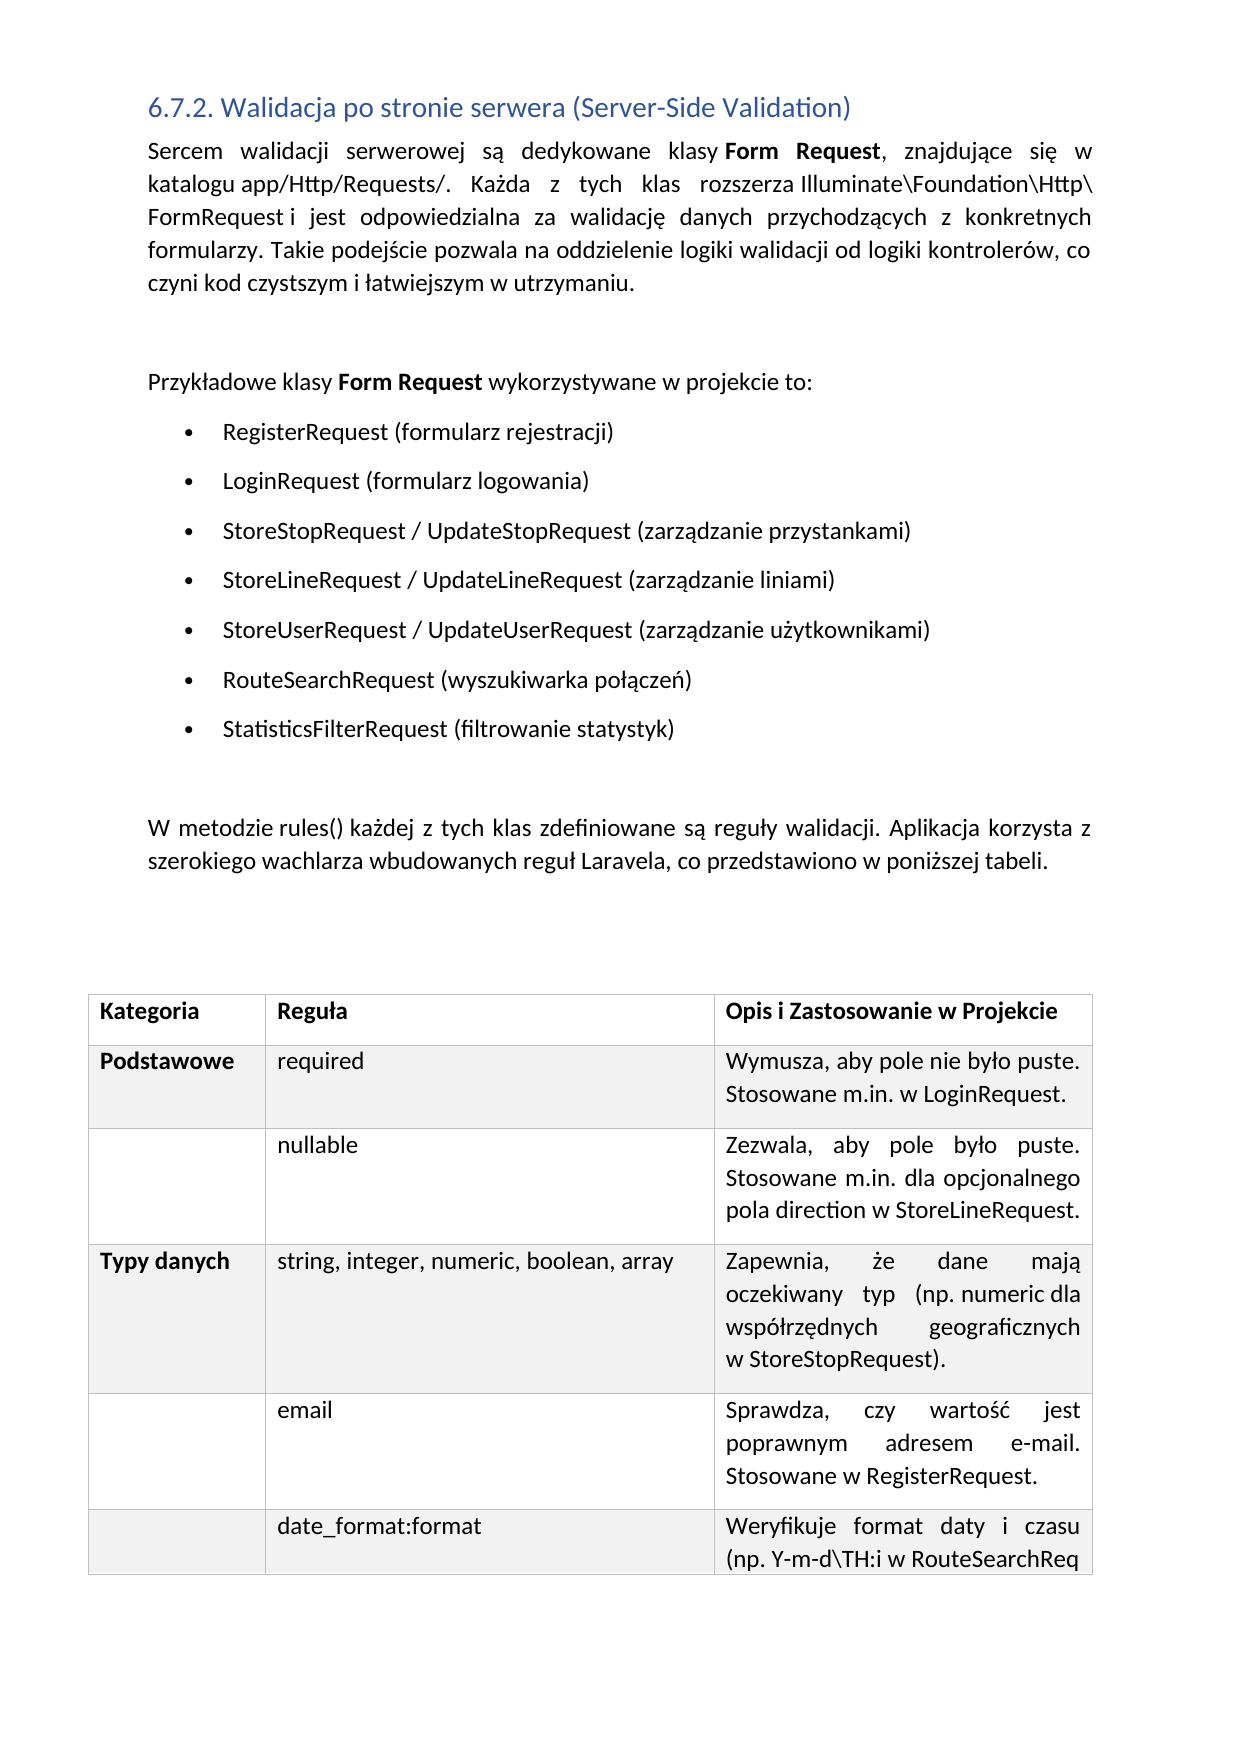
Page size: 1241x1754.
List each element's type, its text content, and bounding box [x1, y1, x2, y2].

list StoreUserRequest / UpdateUserRequest (zarządzanie użytkownikami) [185, 614, 1093, 645]
table_cell Sprawdza, czy wartość jest poprawnym adresem e-mail. Stosowane w RegisterRequest. [715, 1394, 1092, 1509]
table_cell [89, 1394, 265, 1509]
table_cell [89, 1510, 265, 1573]
subtitle 6.7.2. Walidacja po stronie serwera (Server-Side Validation) [148, 89, 1093, 124]
table_cell email [266, 1394, 714, 1509]
table_cell Wymusza, aby pole nie było puste. Stosowane m.in. w LoginRequest. [715, 1046, 1092, 1128]
table_cell required [266, 1046, 714, 1128]
list RegisterRequest (formularz rejestracji) [185, 416, 1093, 446]
list StoreLineRequest / UpdateLineRequest (zarządzanie liniami) [185, 564, 1093, 595]
text Sercem walidacji serwerowej są dedykowane klasy Form Request, znajdujące się w katalogu app/Http/Requests/. Każda z tych klas rozszerza Illuminate\Foundation\Http\FormRequest i jest odpowiedzialna za walidację danych przychodzących z konkretnych formularzy. Takie podejście pozwala na oddzielenie logiki walidacji od logiki kontrolerów, co czyni kod czystszym i łatwiejszym w utrzymaniu. [148, 135, 1093, 298]
table_cell Zapewnia, że dane mają oczekiwany typ (np. numeric dla współrzędnych geograficznych w StoreStopRequest). [715, 1245, 1092, 1393]
table_cell date_format:format [266, 1510, 714, 1573]
list RouteSearchRequest (wyszukiwarka połączeń) [185, 664, 1093, 694]
table_header Opis i Zastosowanie w Projekcie [715, 995, 1092, 1044]
text W metodzie rules() każdej z tych klas zdefiniowane są reguły walidacji. Aplikacja korzysta z szerokiego wachlarza wbudowanych reguł Laravela, co przedstawiono w poniższej tabeli. [148, 812, 1093, 876]
table_cell Podstawowe [89, 1046, 265, 1128]
table_cell string, integer, numeric, boolean, array [266, 1245, 714, 1393]
table_cell nullable [266, 1129, 714, 1244]
list StoreStopRequest / UpdateStopRequest (zarządzanie przystankami) [185, 515, 1093, 546]
table_cell [89, 1129, 265, 1244]
table_cell Zezwala, aby pole było puste. Stosowane m.in. dla opcjonalnego pola direction w StoreLineRequest. [715, 1129, 1092, 1244]
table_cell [715, 1510, 1092, 1573]
text Przykładowe klasy Form Request wykorzystywane w projekcie to: [148, 366, 1093, 397]
list LoginRequest (formularz logowania) [185, 465, 1093, 496]
table_header Reguła [266, 995, 714, 1044]
table_cell Typy danych [89, 1245, 265, 1393]
table_header Kategoria [89, 995, 265, 1044]
list StatisticsFilterRequest (filtrowanie statystyk) [185, 713, 1093, 744]
